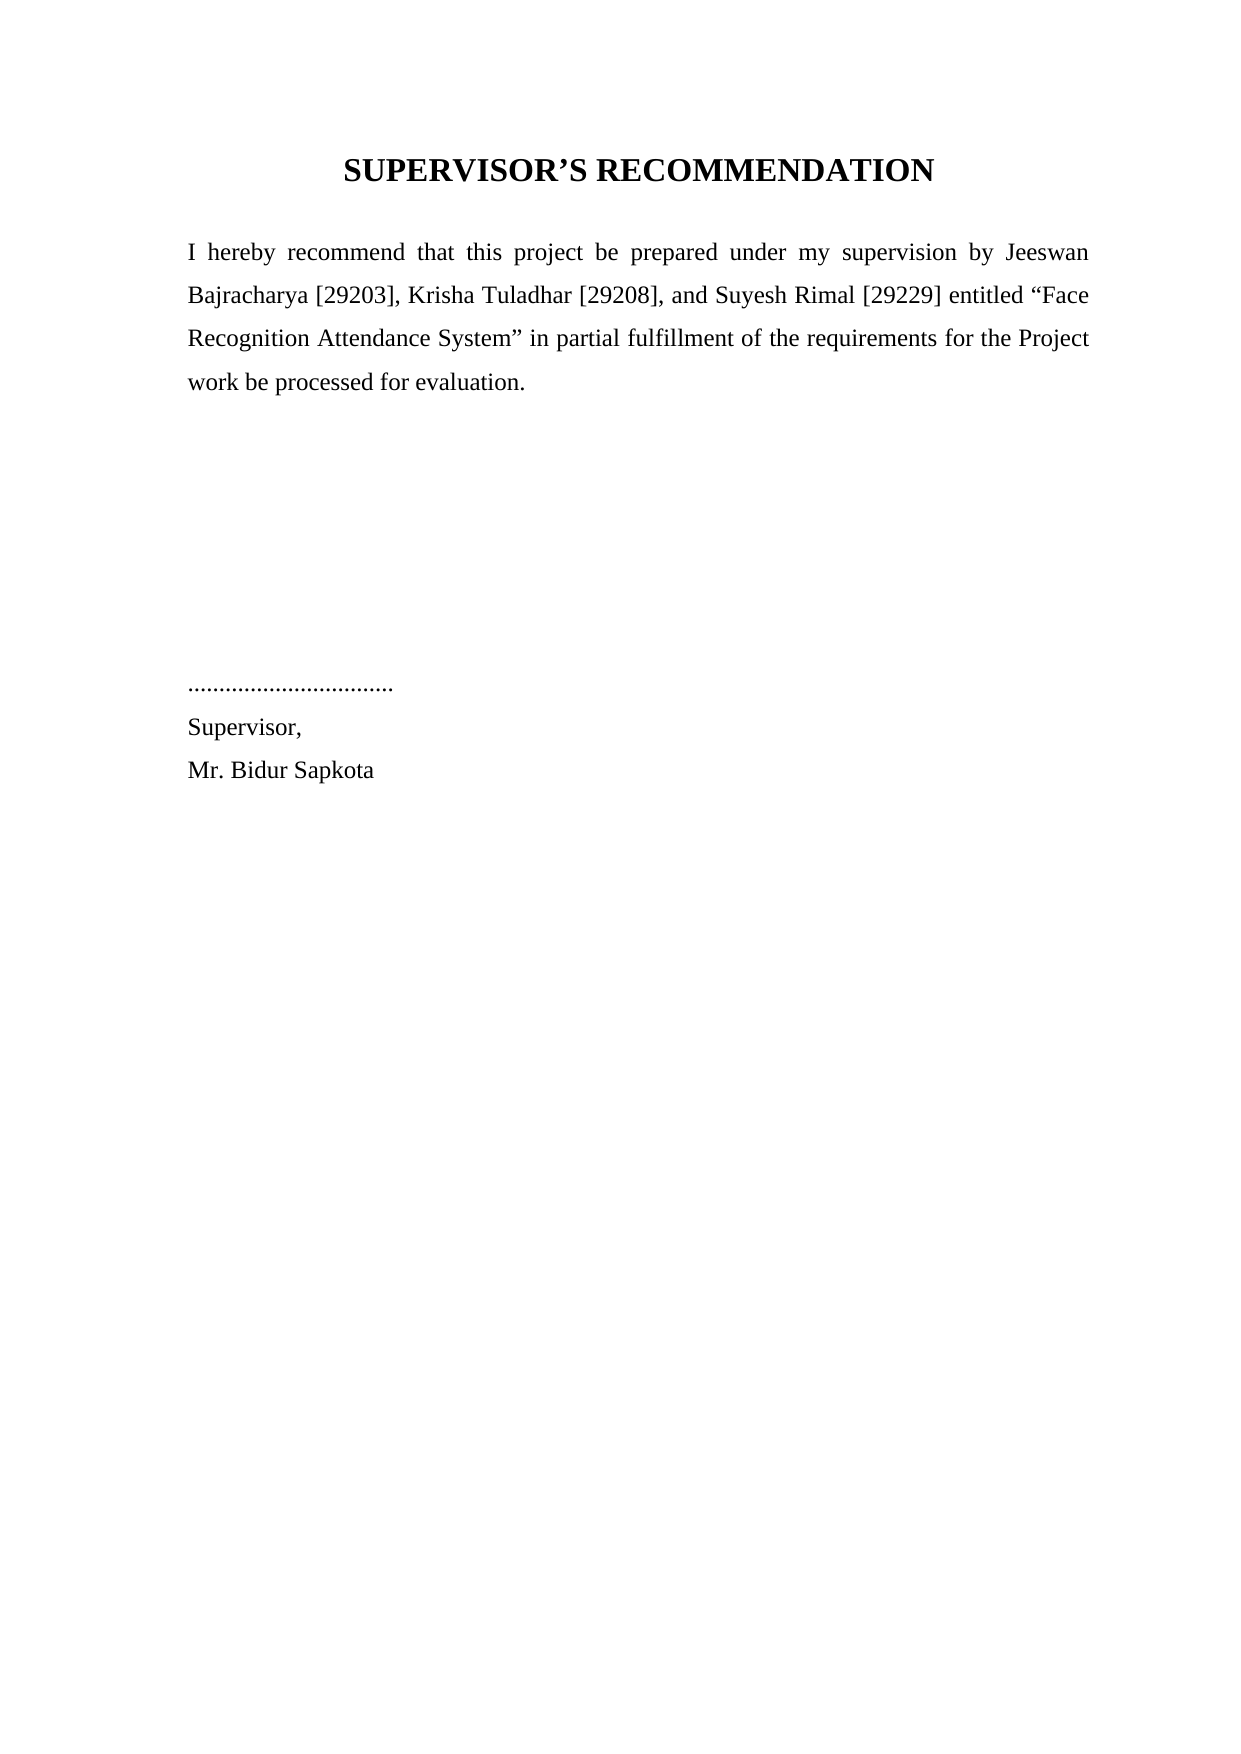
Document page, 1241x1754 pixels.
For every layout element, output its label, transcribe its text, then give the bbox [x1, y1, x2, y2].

subtitle SUPERVISOR’S RECOMMENDATION [187, 150, 1090, 188]
text ................................. [187, 668, 1090, 697]
text Mr. Bidur Sapkota [187, 755, 1090, 783]
text I hereby recommend that this project be prepared under my supervision by Jeeswan Bajracharya [29203], Krisha Tuladhar [29208], and Suyesh Rimal [29229] entitled “Face Recognition Attendance System” in partial fulfillment of the requirements for the Project work be processed for evaluation. [187, 237, 1090, 395]
text Supervisor, [187, 712, 1090, 740]
